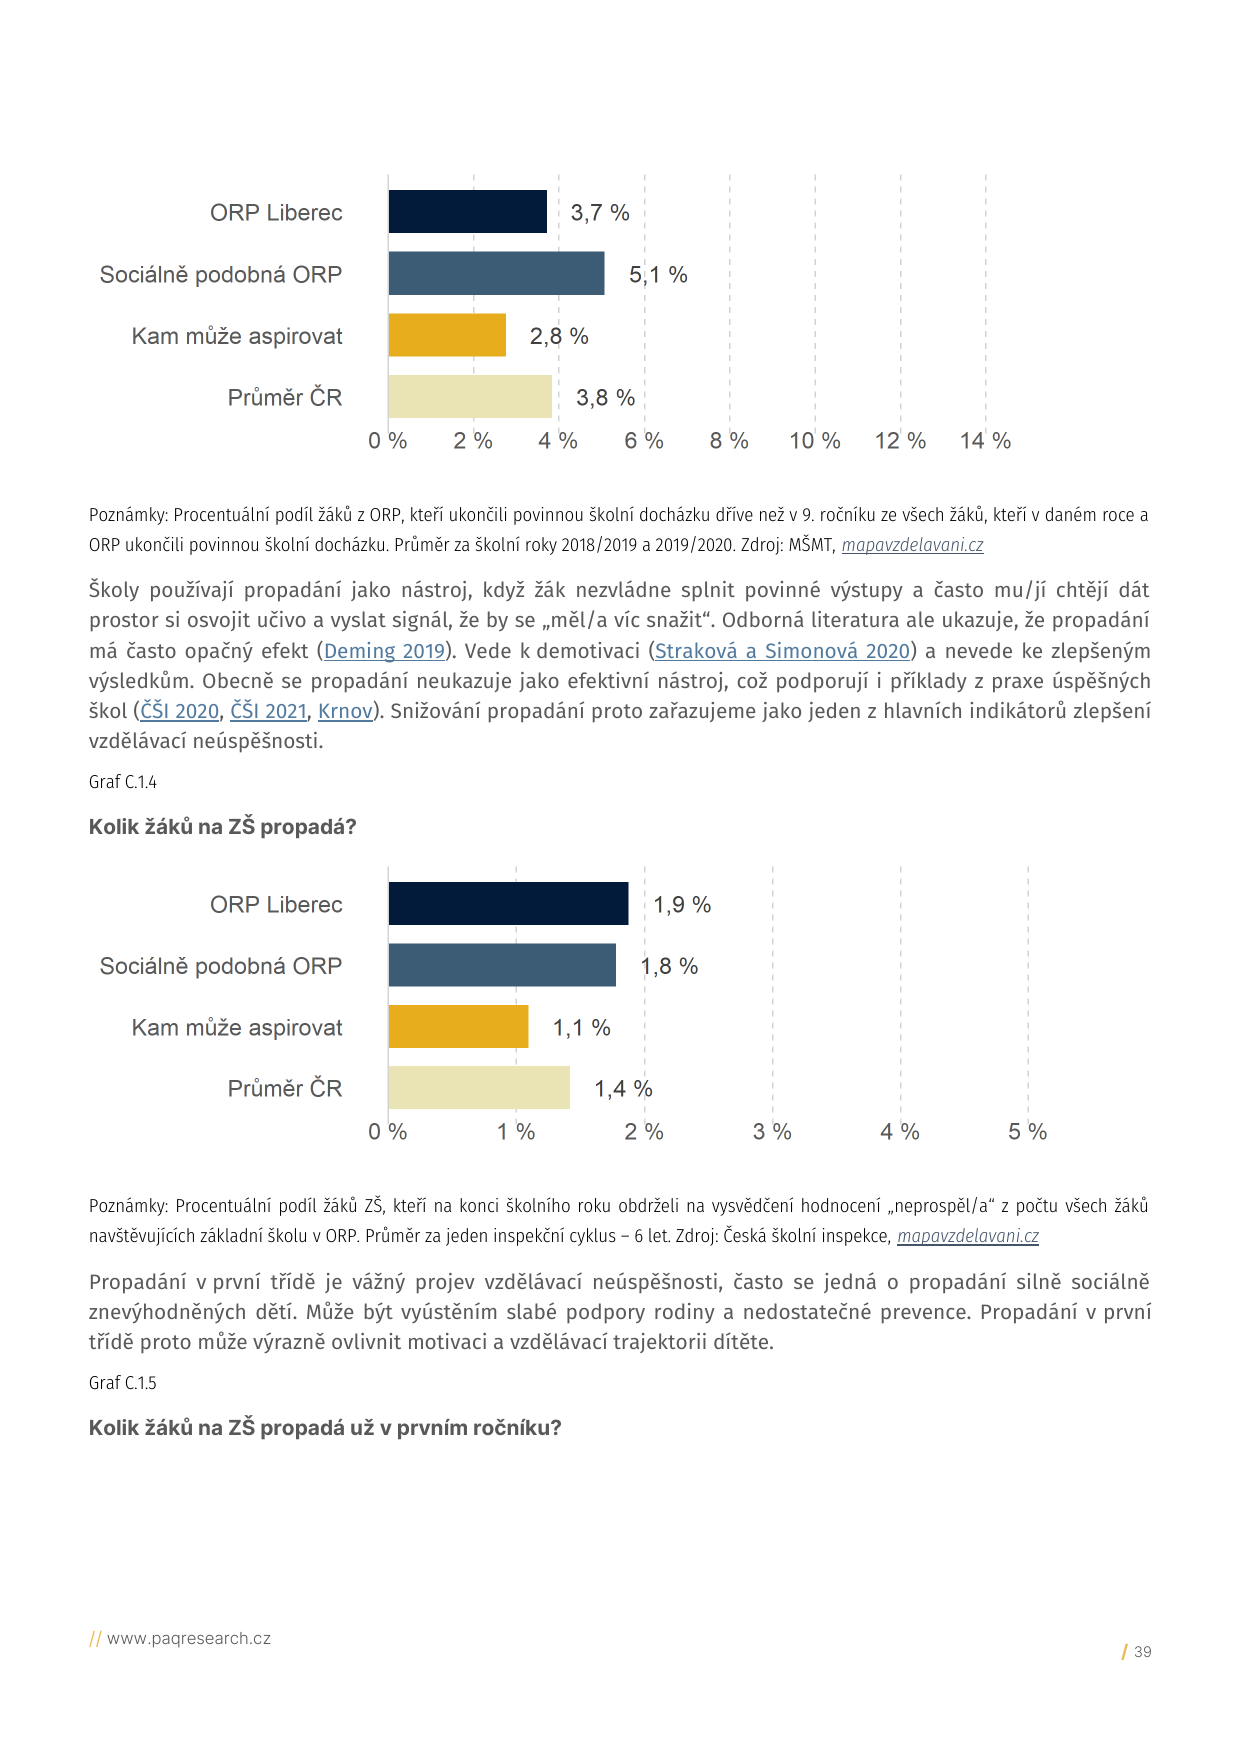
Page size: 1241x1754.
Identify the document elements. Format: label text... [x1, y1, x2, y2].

text Školy používají propadání jako nástroj, když žák nezvládne splnit povinné výstupy a často mu/jí chtějí dát prostor si osvojit učivo a vyslat signál, že by se „měl/a víc snažit“. Odborná literatura ale ukazuje, že propadání má často opačný efekt (Deming 2019). Vede k demotivaci (Straková a Simonová 2020) a nevede ke zlepšeným výsledkům. Obecně se propadání neukazuje jako efektivní nástroj, což podporují i příklady z praxe úspěšných škol (ČŠI 2020, ČŠI 2021, Krnov). Snižování propadání proto zařazujeme jako jeden z hlavních indikátorů zlepšení vzdělávací neúspěšnosti. [89, 573, 1152, 754]
picture [88, 147, 1139, 480]
text Poznámky: Procentuální podíl žáků z ORP, kteří ukončili povinnou školní docházku dříve než v 9. ročníku ze všech žáků, kteří v daném roce a ORP ukončili povinnou školní docházku. Průměr za školní roky 2018/2019 a 2019/2020. Zdroj: MŠMT, mapavzdelavani.cz [89, 496, 1152, 556]
text Graf C.1.5 [89, 1372, 1152, 1394]
picture [88, 839, 1139, 1171]
text Propadání v první třídě je vážný projev vzdělávací neúspěšnosti, často se jedná o propadání silně sociálně znevýhodněných dětí. Může být vyústěním slabé podpory rodiny a nedostatečné prevence. Propadání v první třídě proto může výrazně ovlivnit motivaci a vzdělávací trajektorii dítěte. [89, 1264, 1152, 1355]
text Kolik žáků na ZŠ propadá už v prvním ročníku? [89, 1410, 1152, 1440]
text Graf C.1.4 [89, 771, 1152, 793]
text Poznámky: Procentuální podíl žáků ZŠ, kteří na konci školního roku obdrželi na vysvědčení hodnocení „neprospěl/a“ z počtu všech žáků navštěvujících základní školu v ORP. Průměr za jeden inspekční cyklus – 6 let. Zdroj: Česká školní inspekce, mapavzdelavani.cz [89, 1187, 1152, 1248]
text Kolik žáků na ZŠ propadá? [89, 809, 1152, 839]
